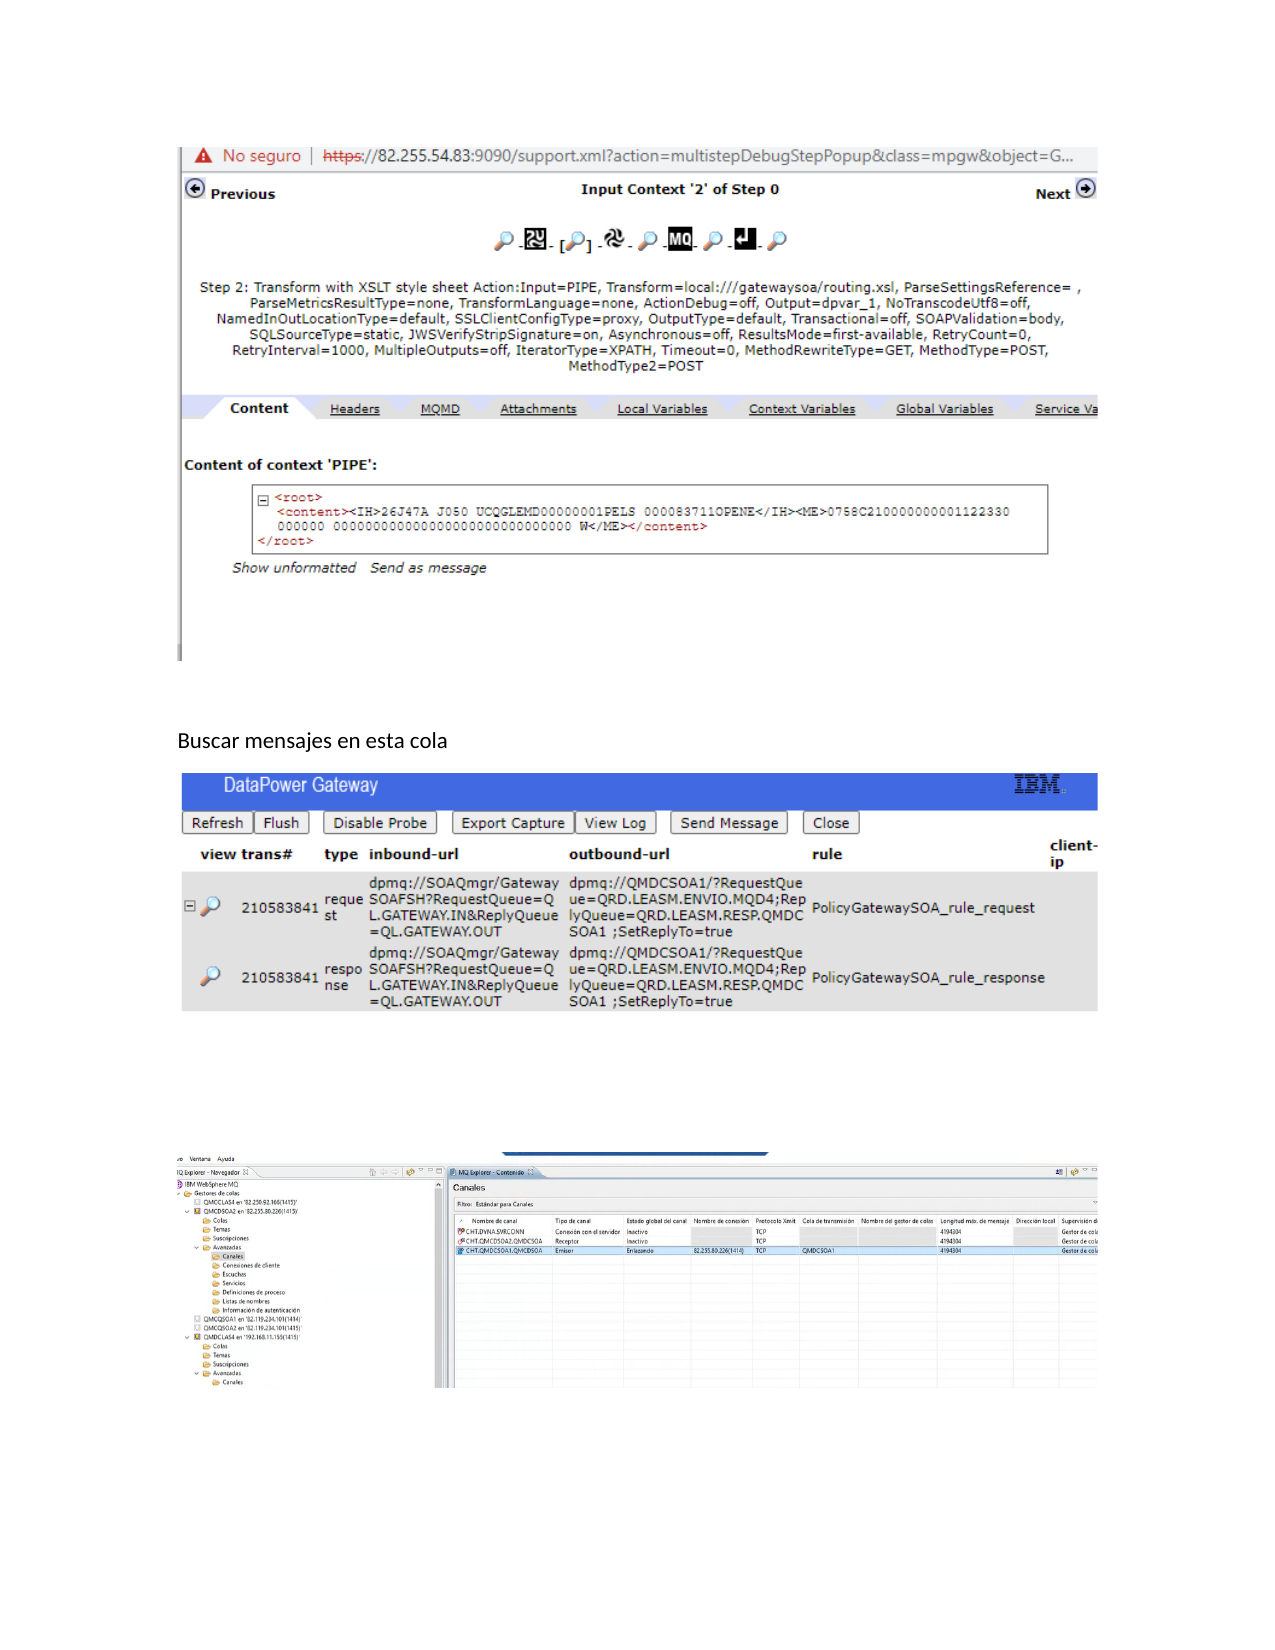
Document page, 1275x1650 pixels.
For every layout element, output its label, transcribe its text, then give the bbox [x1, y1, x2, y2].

picture [177, 1152, 1098, 1388]
text Buscar mensajes en esta cola [177, 726, 1098, 754]
picture [177, 147, 1098, 661]
picture [177, 773, 1098, 1040]
